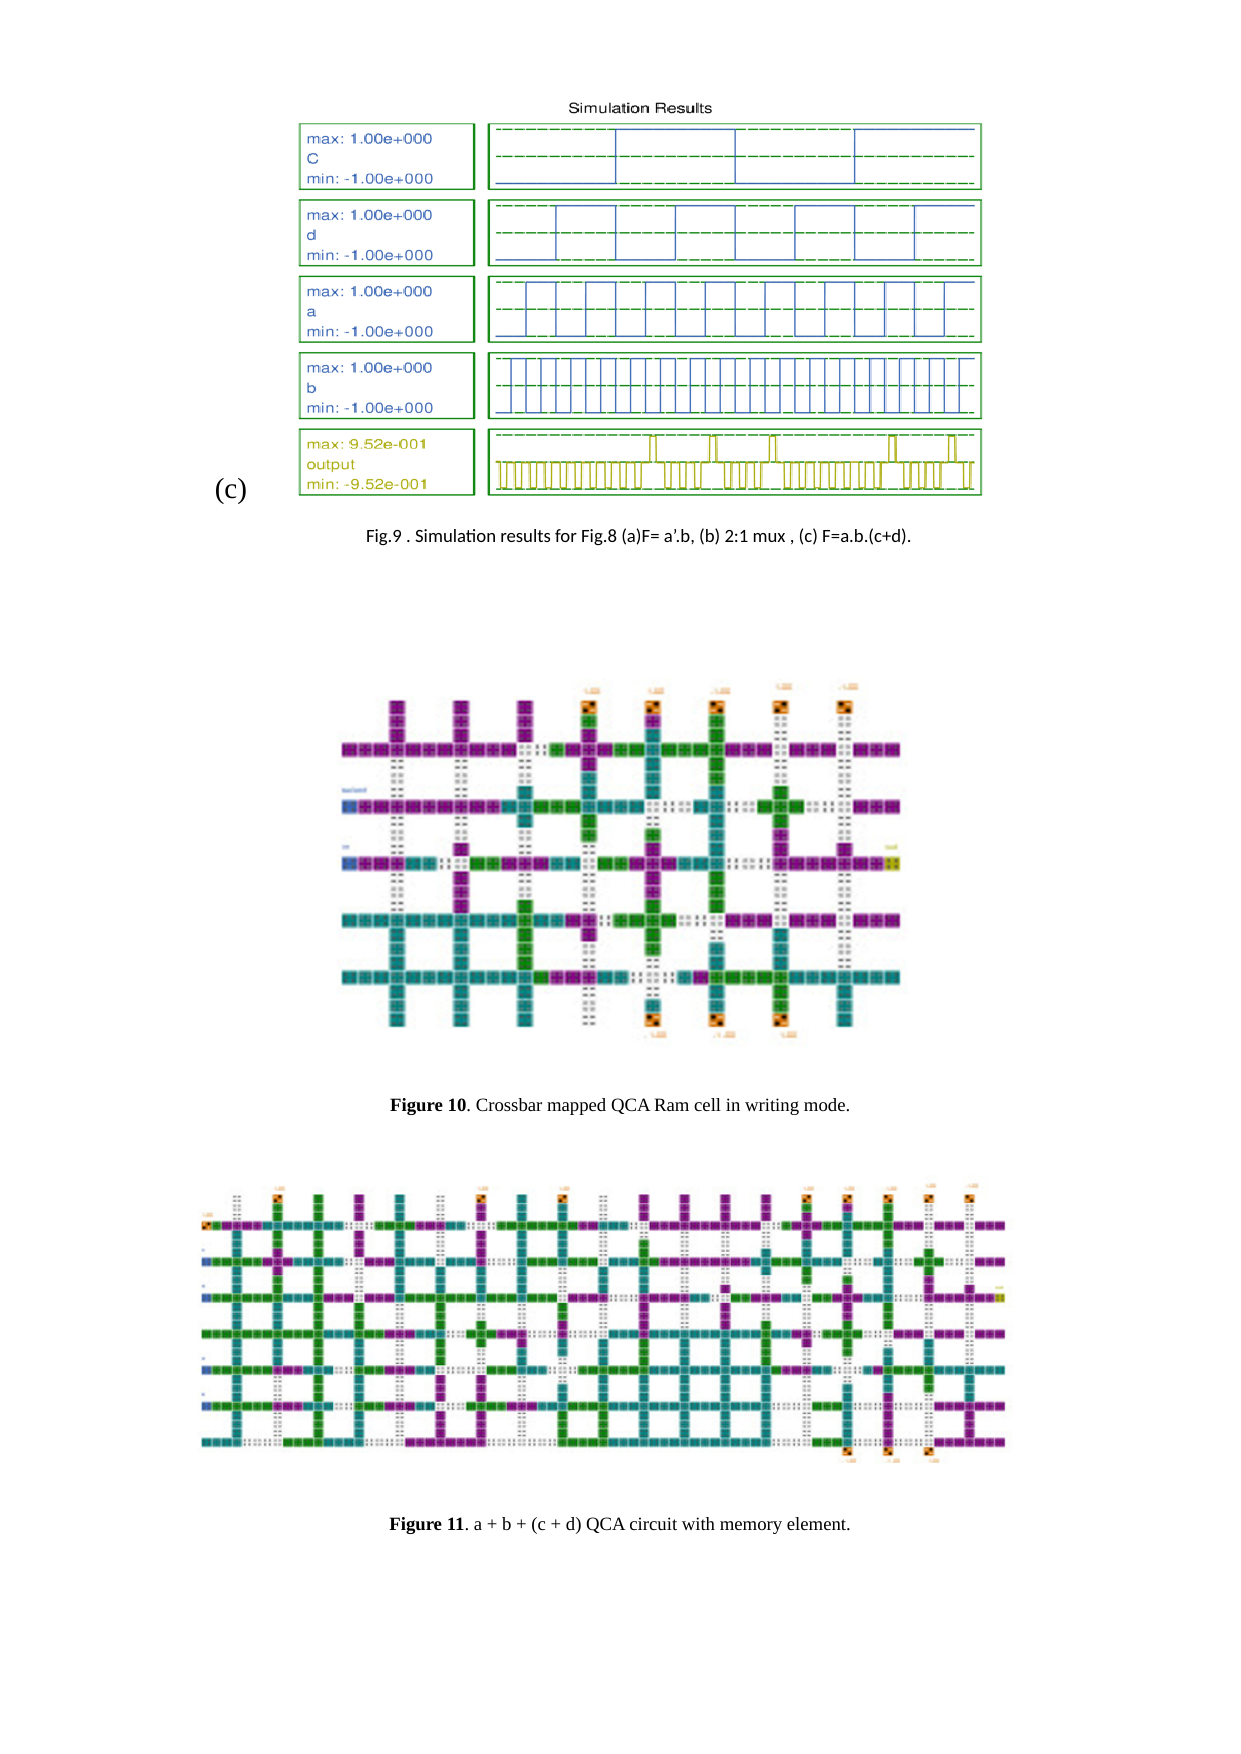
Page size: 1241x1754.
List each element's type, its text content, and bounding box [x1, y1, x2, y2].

text Fig.9 . Simulation results for Fig.8 (a)F= a’.b, (b) 2:1 mux , (c) F=a.b.(c+d). [112, 524, 1165, 547]
text Figure 11. a + b + (c + d) QCA circuit with memory element. [75, 1513, 1165, 1535]
picture [302, 664, 939, 1075]
picture [247, 75, 1026, 499]
picture [133, 1133, 1049, 1494]
text Figure 10. Crossbar mapped QCA Ram cell in writing mode. [75, 1094, 1165, 1115]
